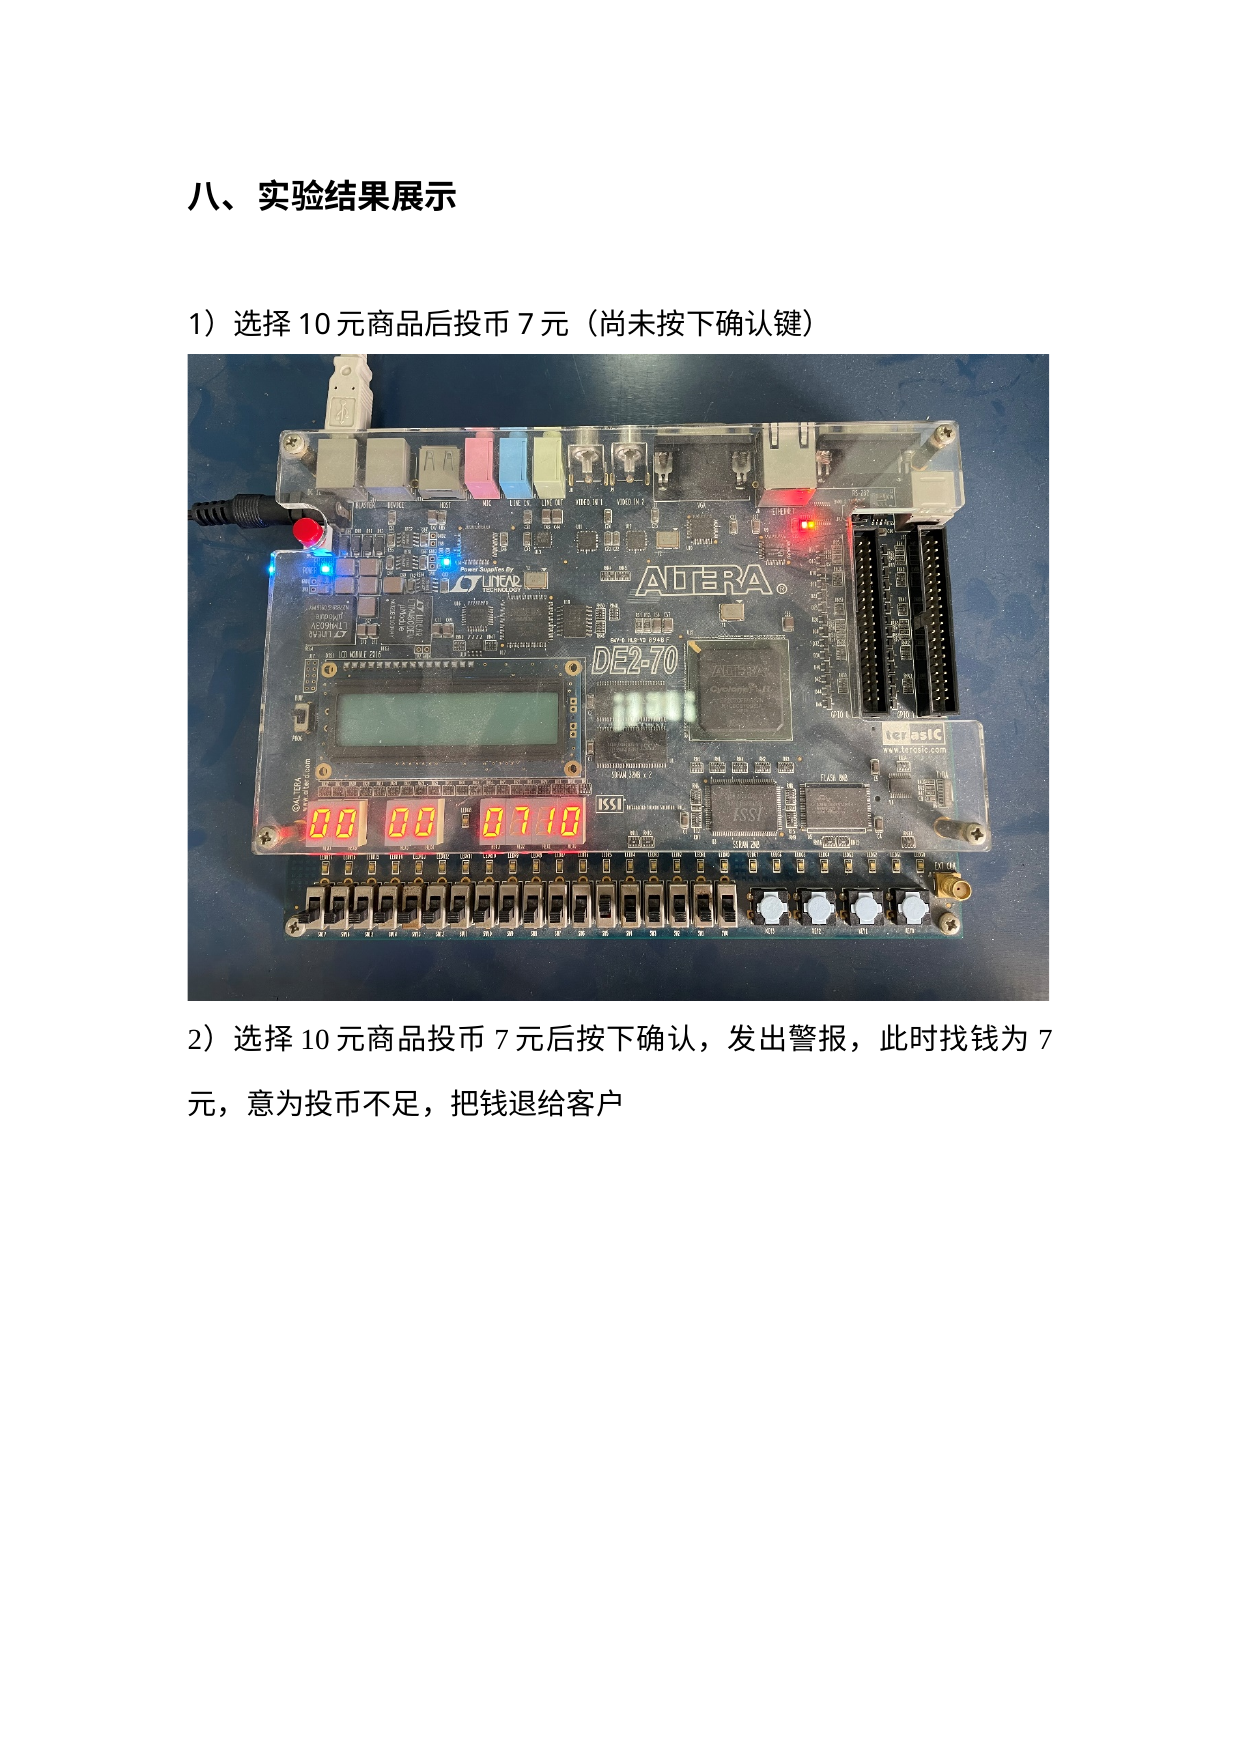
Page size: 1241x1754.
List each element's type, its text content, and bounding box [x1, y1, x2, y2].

subtitle 实验结果展示 [187, 162, 1053, 227]
picture [187, 354, 1050, 1001]
text 2）选择10元商品投币7元后按下确认，发出警报，此时找钱为7元，意为投币不足，把钱退给客户 [187, 1004, 1053, 1134]
text 1）选择10元商品后投币7元（尚未按下确认键） [187, 289, 1053, 354]
